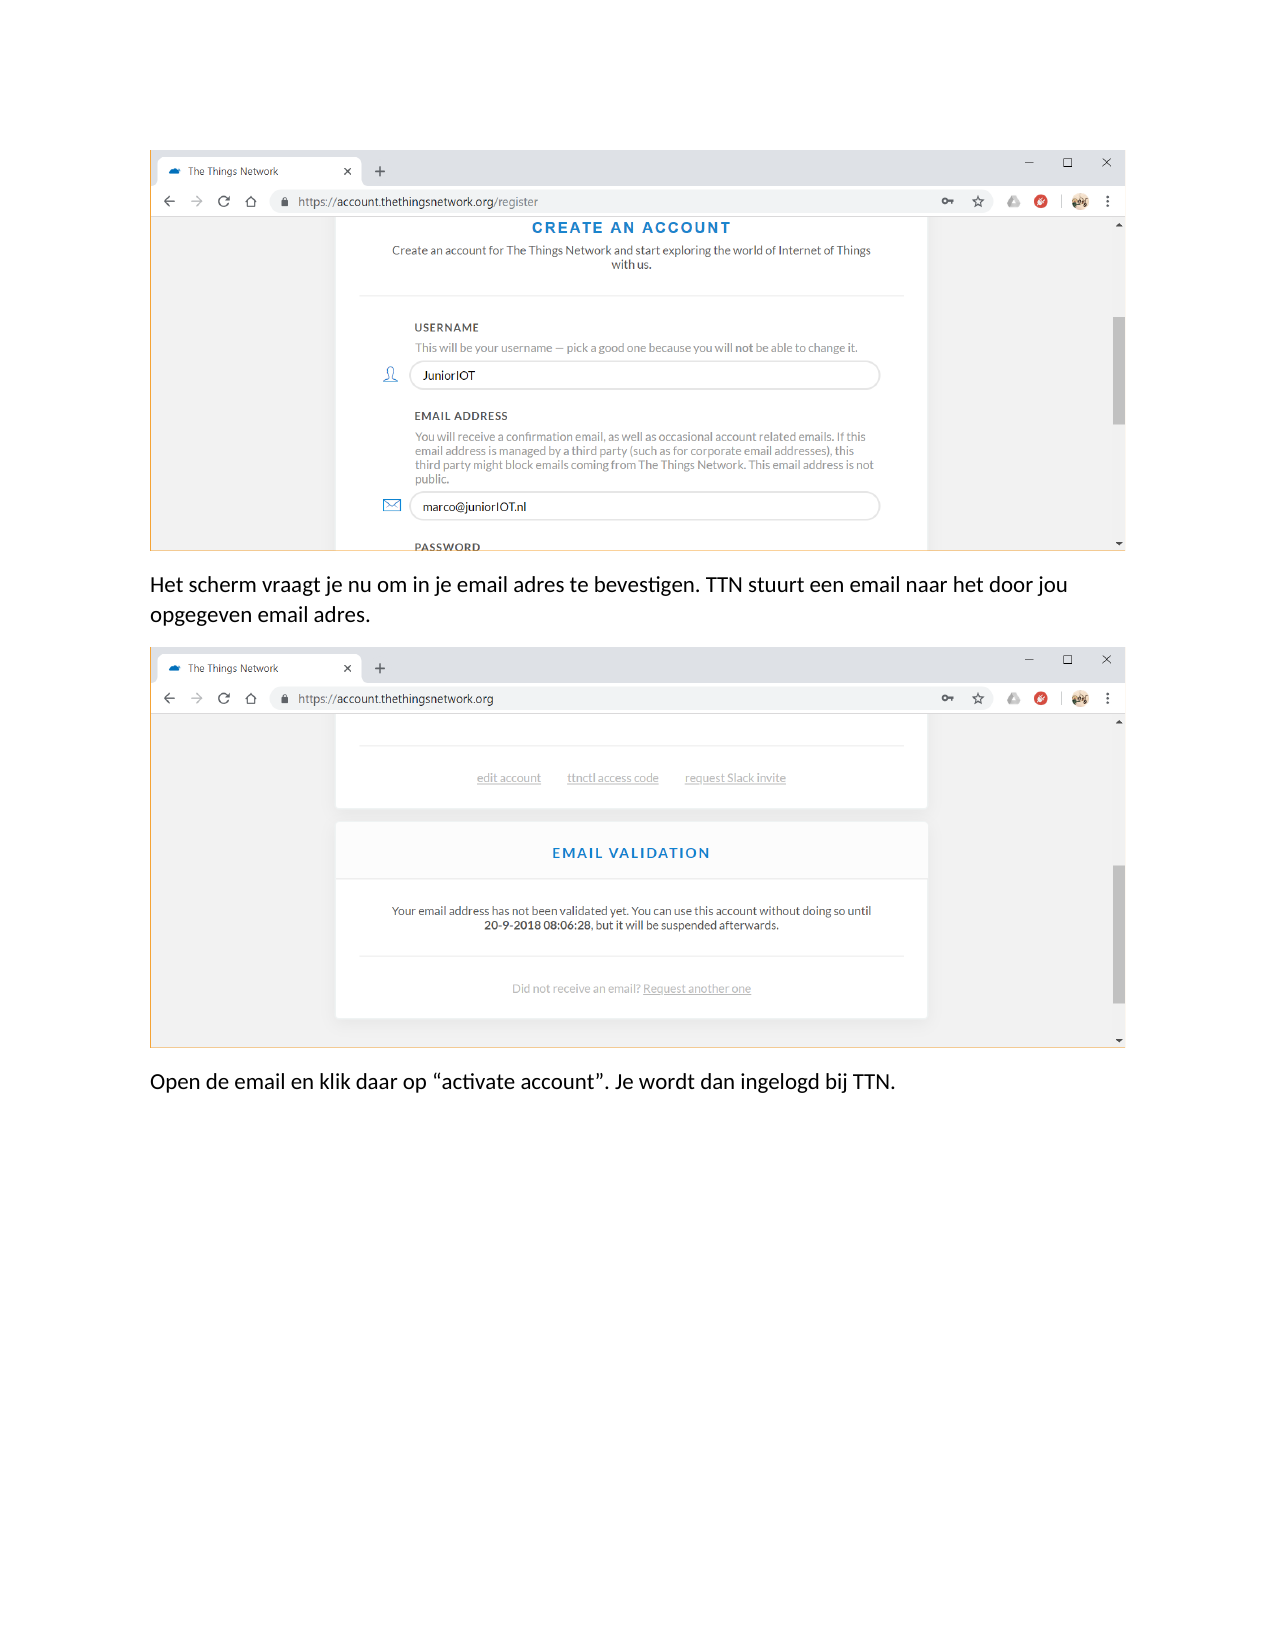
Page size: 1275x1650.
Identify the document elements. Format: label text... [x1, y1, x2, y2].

picture [150, 647, 1125, 1048]
text Het scherm vraagt je nu om in je email adres te bevestigen. TTN stuurt een email naar het door jou opgegeven email adres. [150, 570, 1125, 628]
picture [150, 150, 1125, 551]
text Open de email en klik daar op “activate account”. Je wordt dan ingelogd bij TTN. [150, 1067, 1125, 1095]
